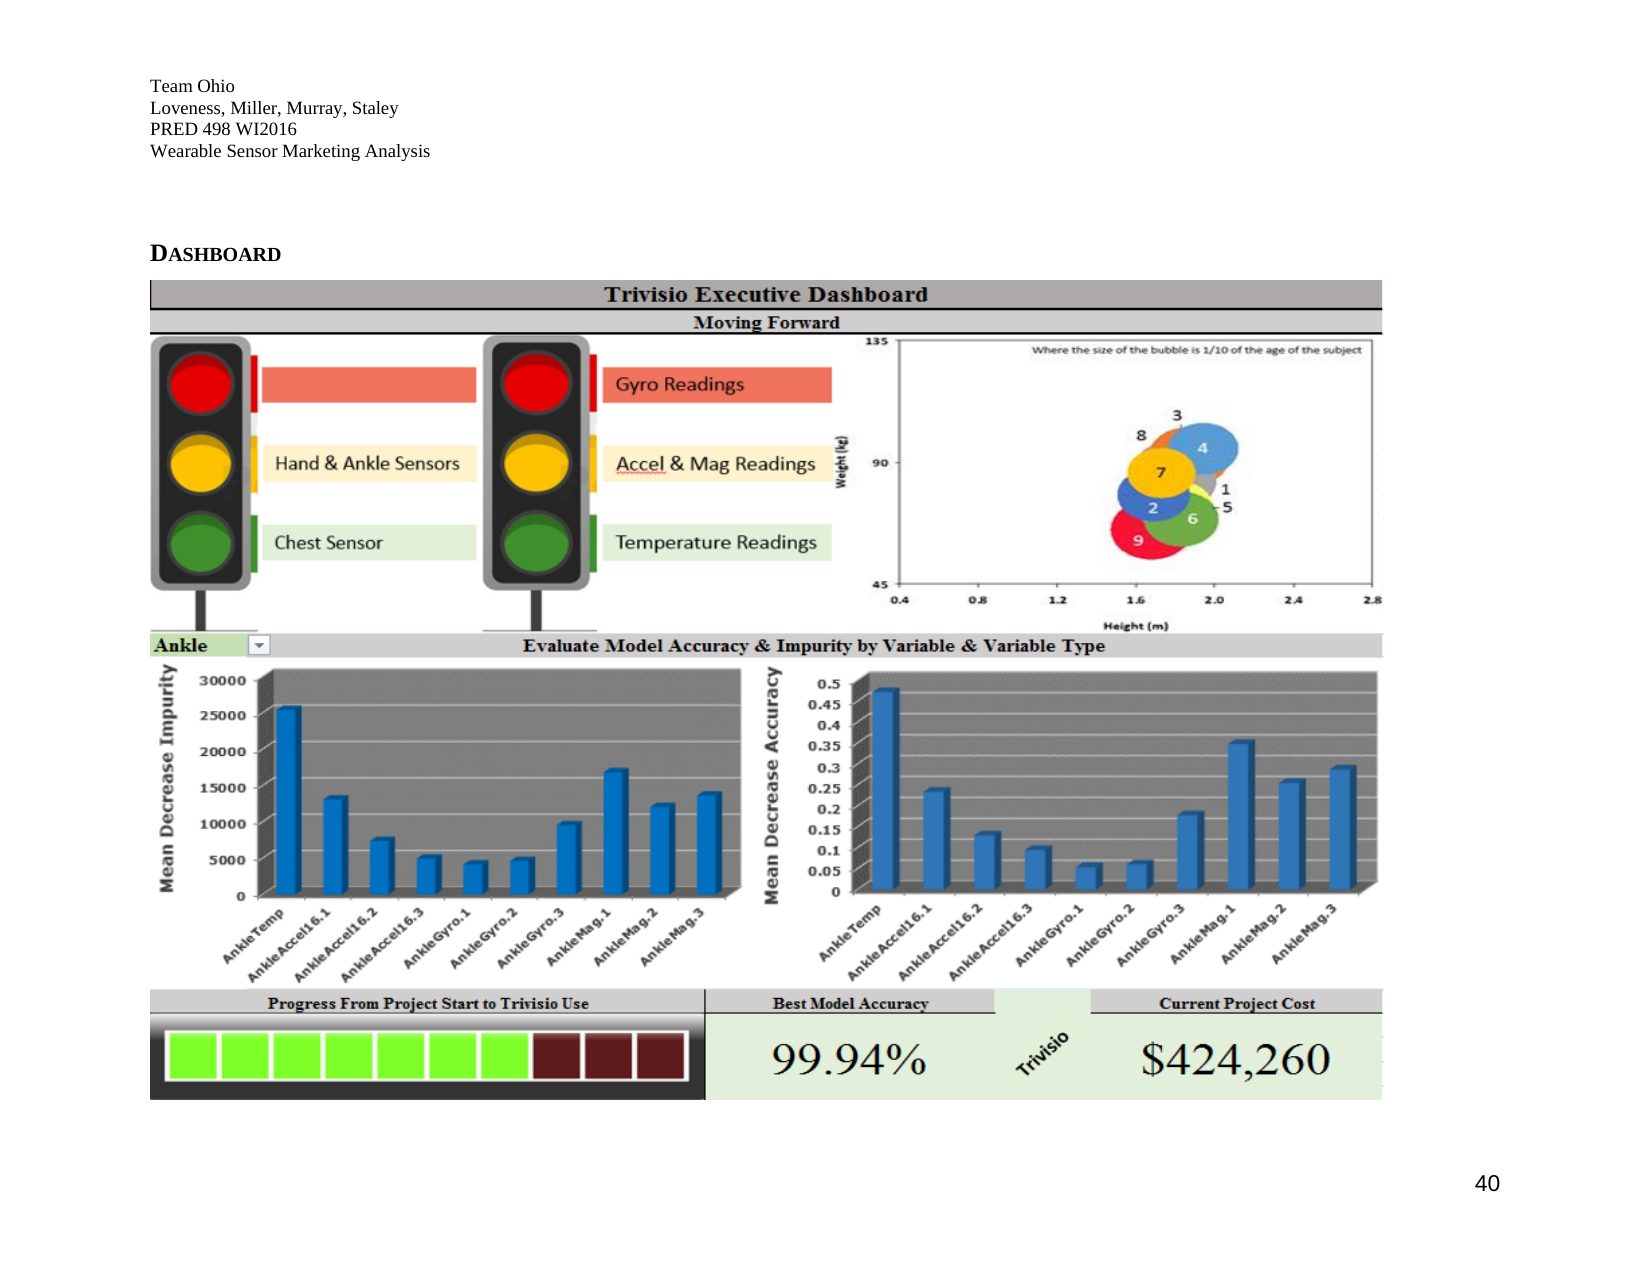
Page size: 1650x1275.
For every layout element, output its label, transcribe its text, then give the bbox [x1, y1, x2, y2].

picture [150, 280, 1385, 1100]
subtitle Dashboard [150, 238, 1500, 266]
